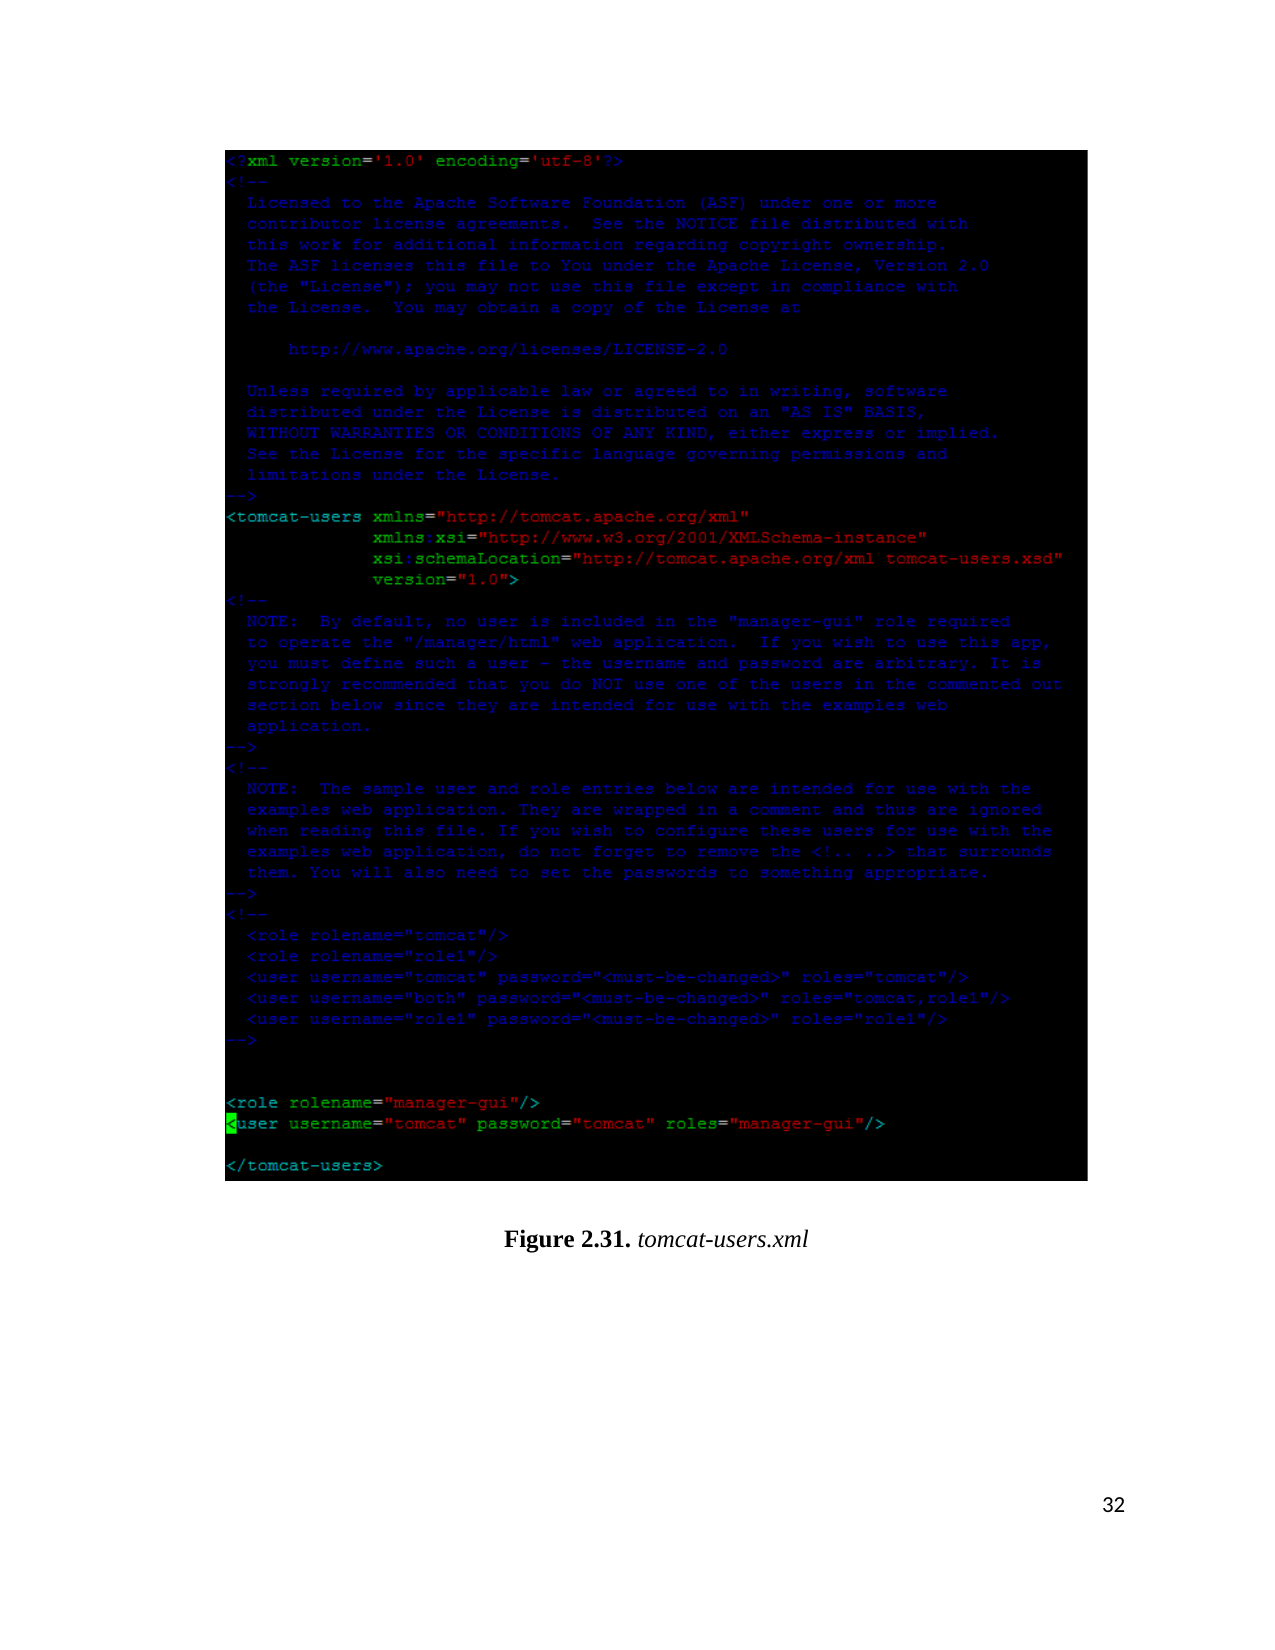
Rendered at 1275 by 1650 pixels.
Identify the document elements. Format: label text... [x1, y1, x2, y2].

picture [225, 150, 1088, 1181]
text Figure 2.31. tomcat-users.xml [187, 1224, 1125, 1253]
